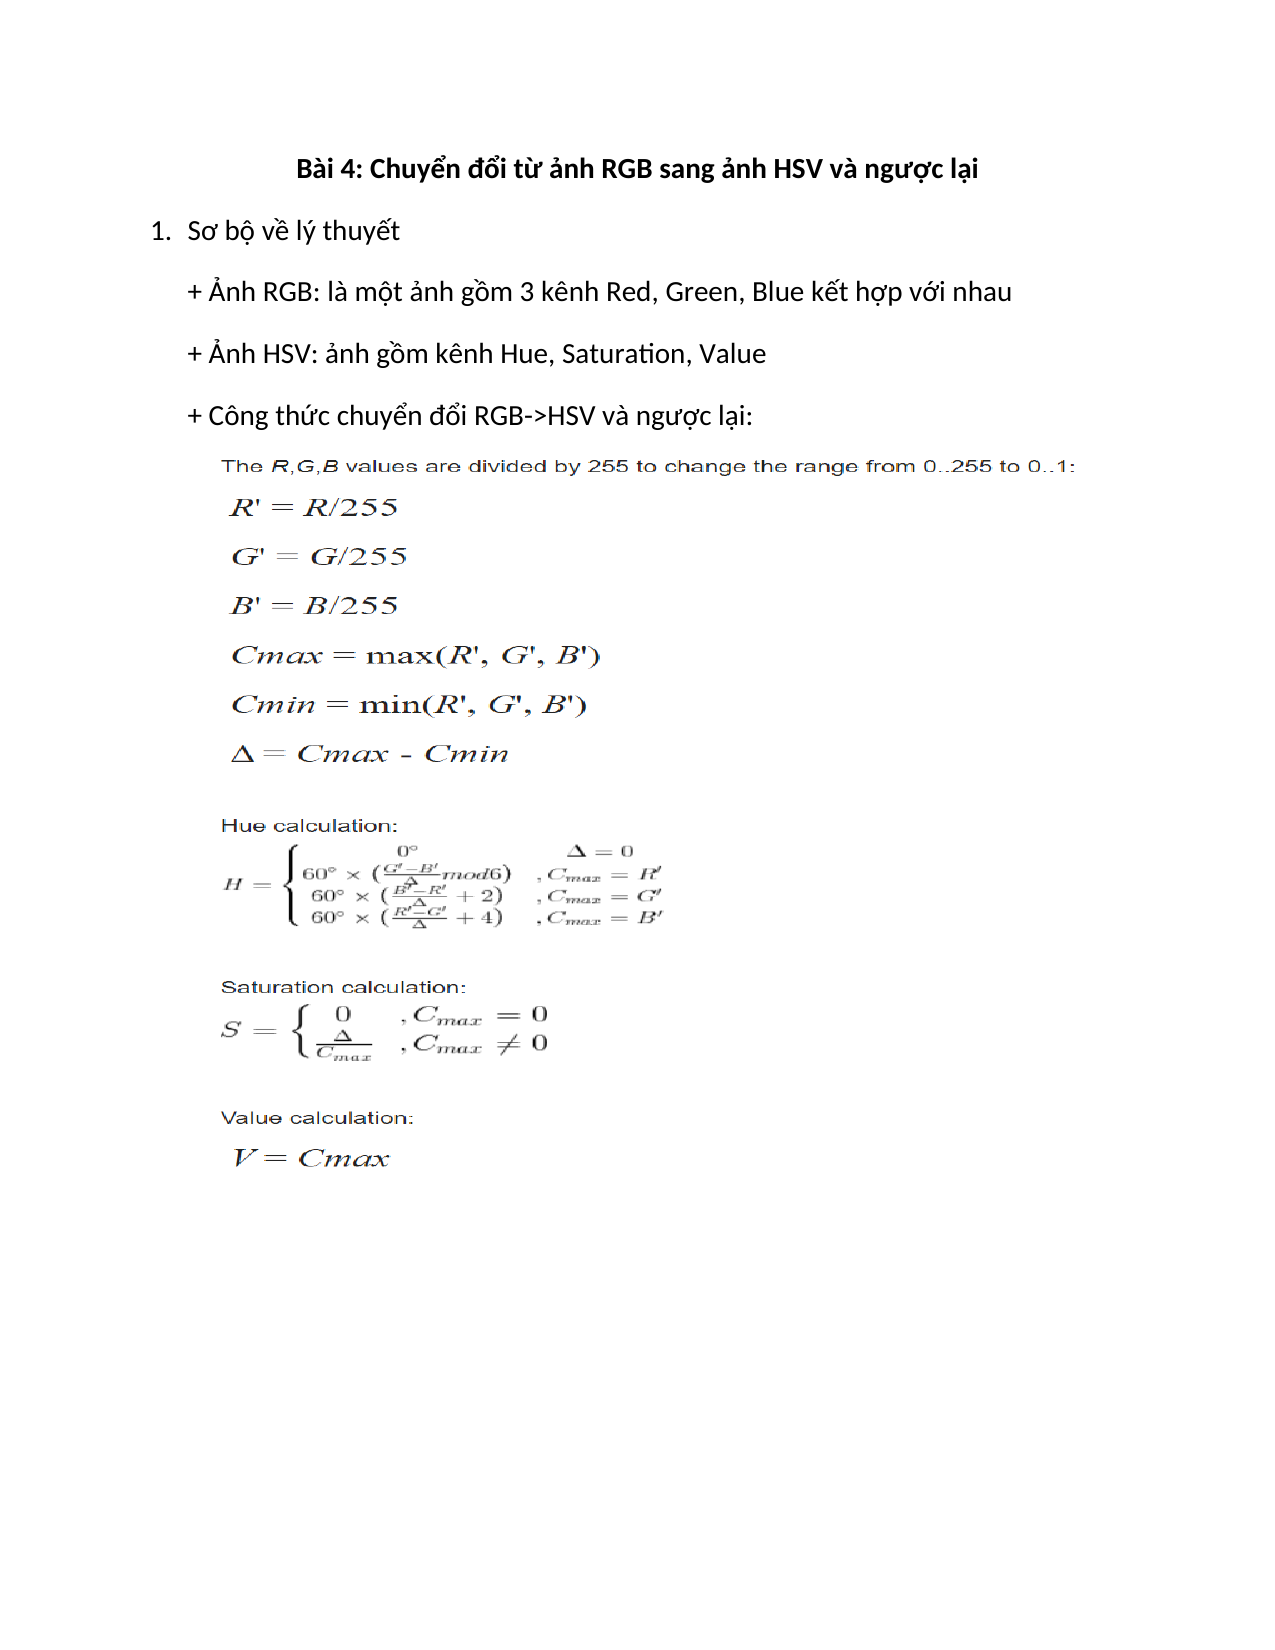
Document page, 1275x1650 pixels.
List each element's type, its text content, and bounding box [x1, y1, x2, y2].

text + Ảnh RGB: là một ảnh gồm 3 kênh Red, Green, Blue kết hợp với nhau [187, 273, 1125, 309]
text + Công thức chuyển đổi RGB->HSV và ngược lại: [187, 397, 1125, 433]
picture [196, 458, 1117, 1180]
text Bài 4: Chuyển đổi từ ảnh RGB sang ảnh HSV và ngược lại [150, 150, 1125, 186]
list Sơ bộ về lý thuyết [150, 212, 1125, 247]
text + Ảnh HSV: ảnh gồm kênh Hue, Saturation, Value [187, 335, 1125, 371]
